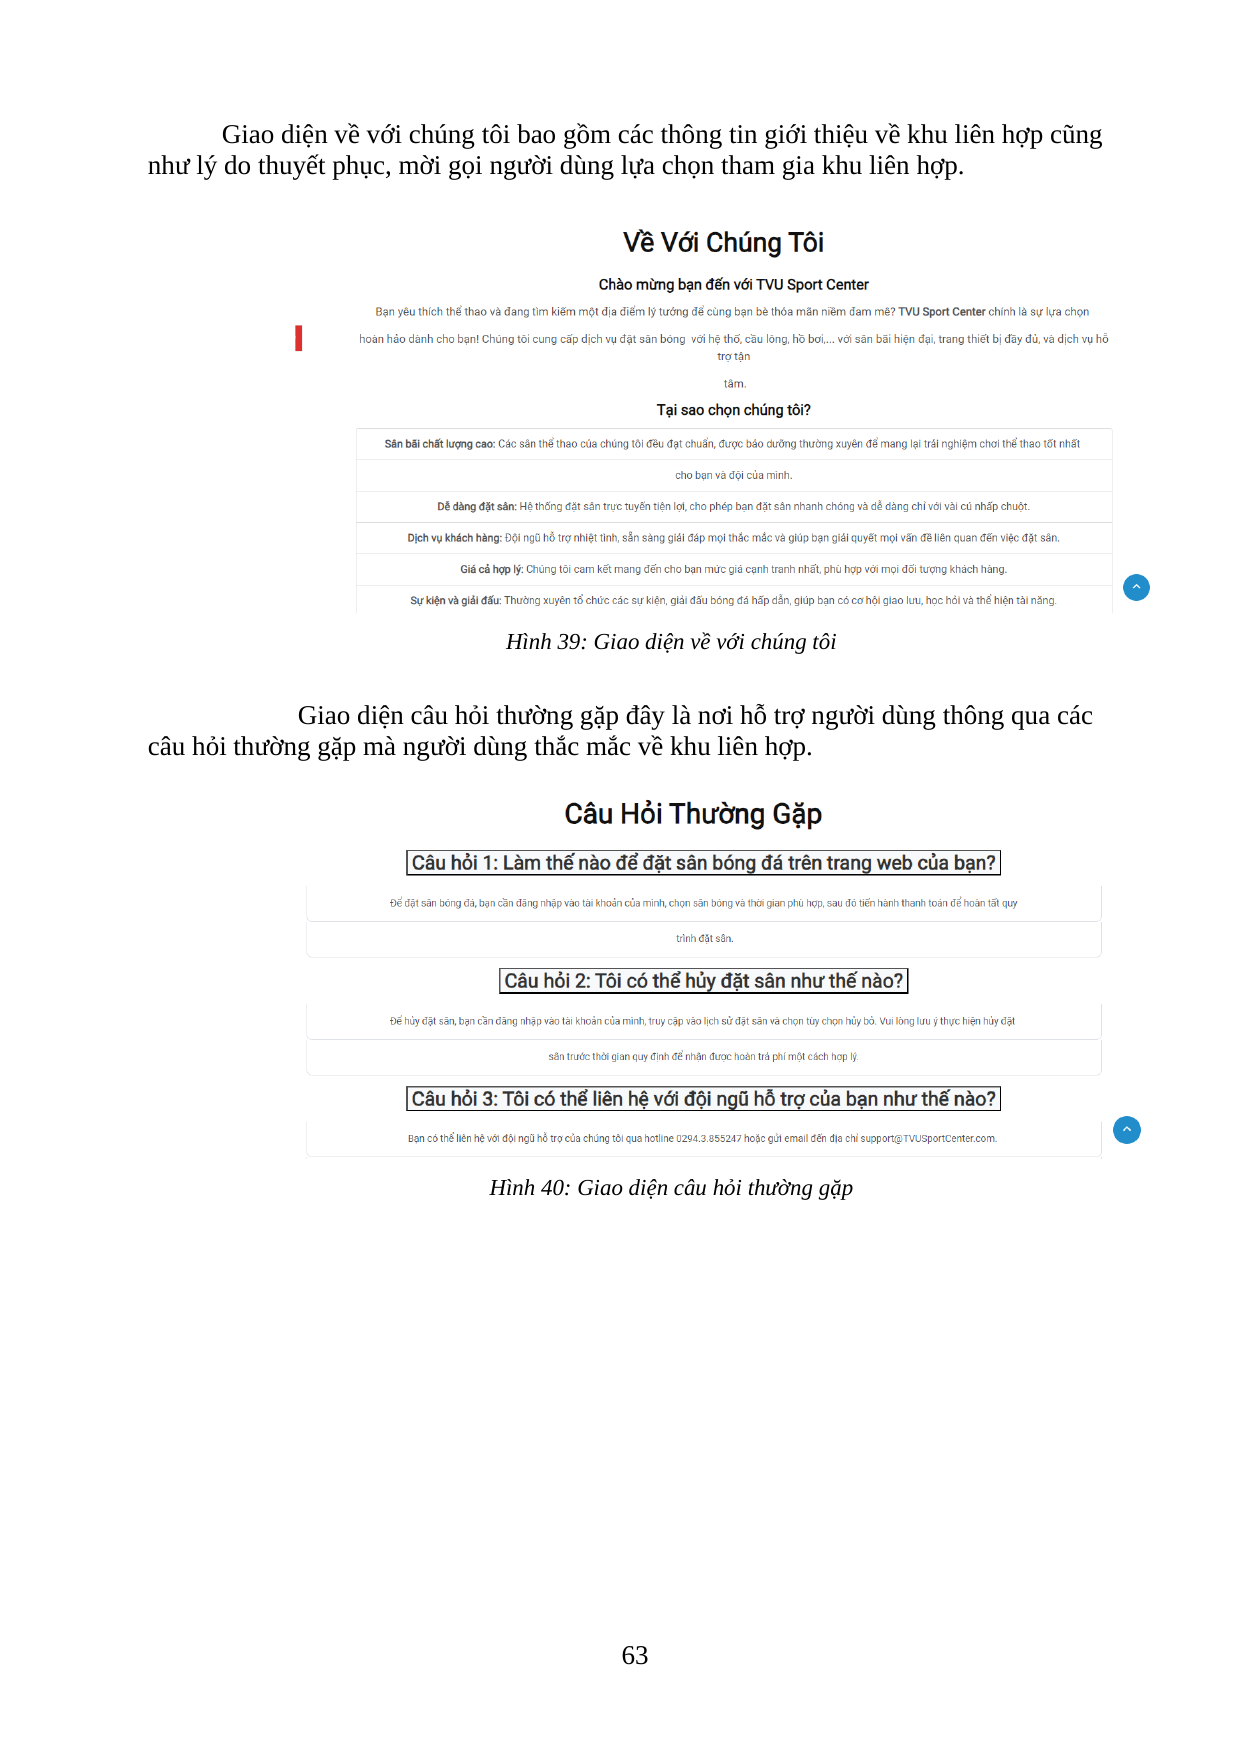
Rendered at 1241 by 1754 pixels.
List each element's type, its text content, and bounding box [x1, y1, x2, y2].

picture [295, 227, 1170, 613]
text Hình 40: Giao diện câu hỏi thường gặp [148, 1174, 1122, 1201]
text Hình 39: Giao diện về với chúng tôi [148, 628, 1122, 654]
text Giao diện câu hỏi thường gặp đây là nơi hỗ trợ người dùng thông qua các câu hỏi thường gặp mà người dùng thắc mắc về khu liên hợp. [148, 699, 1122, 761]
picture [295, 761, 1144, 1159]
text Giao diện về với chúng tôi bao gồm các thông tin giới thiệu về khu liên hợp cũng như lý do thuyết phục, mời gọi người dùng lựa chọn tham gia khu liên hợp. [148, 118, 1122, 180]
